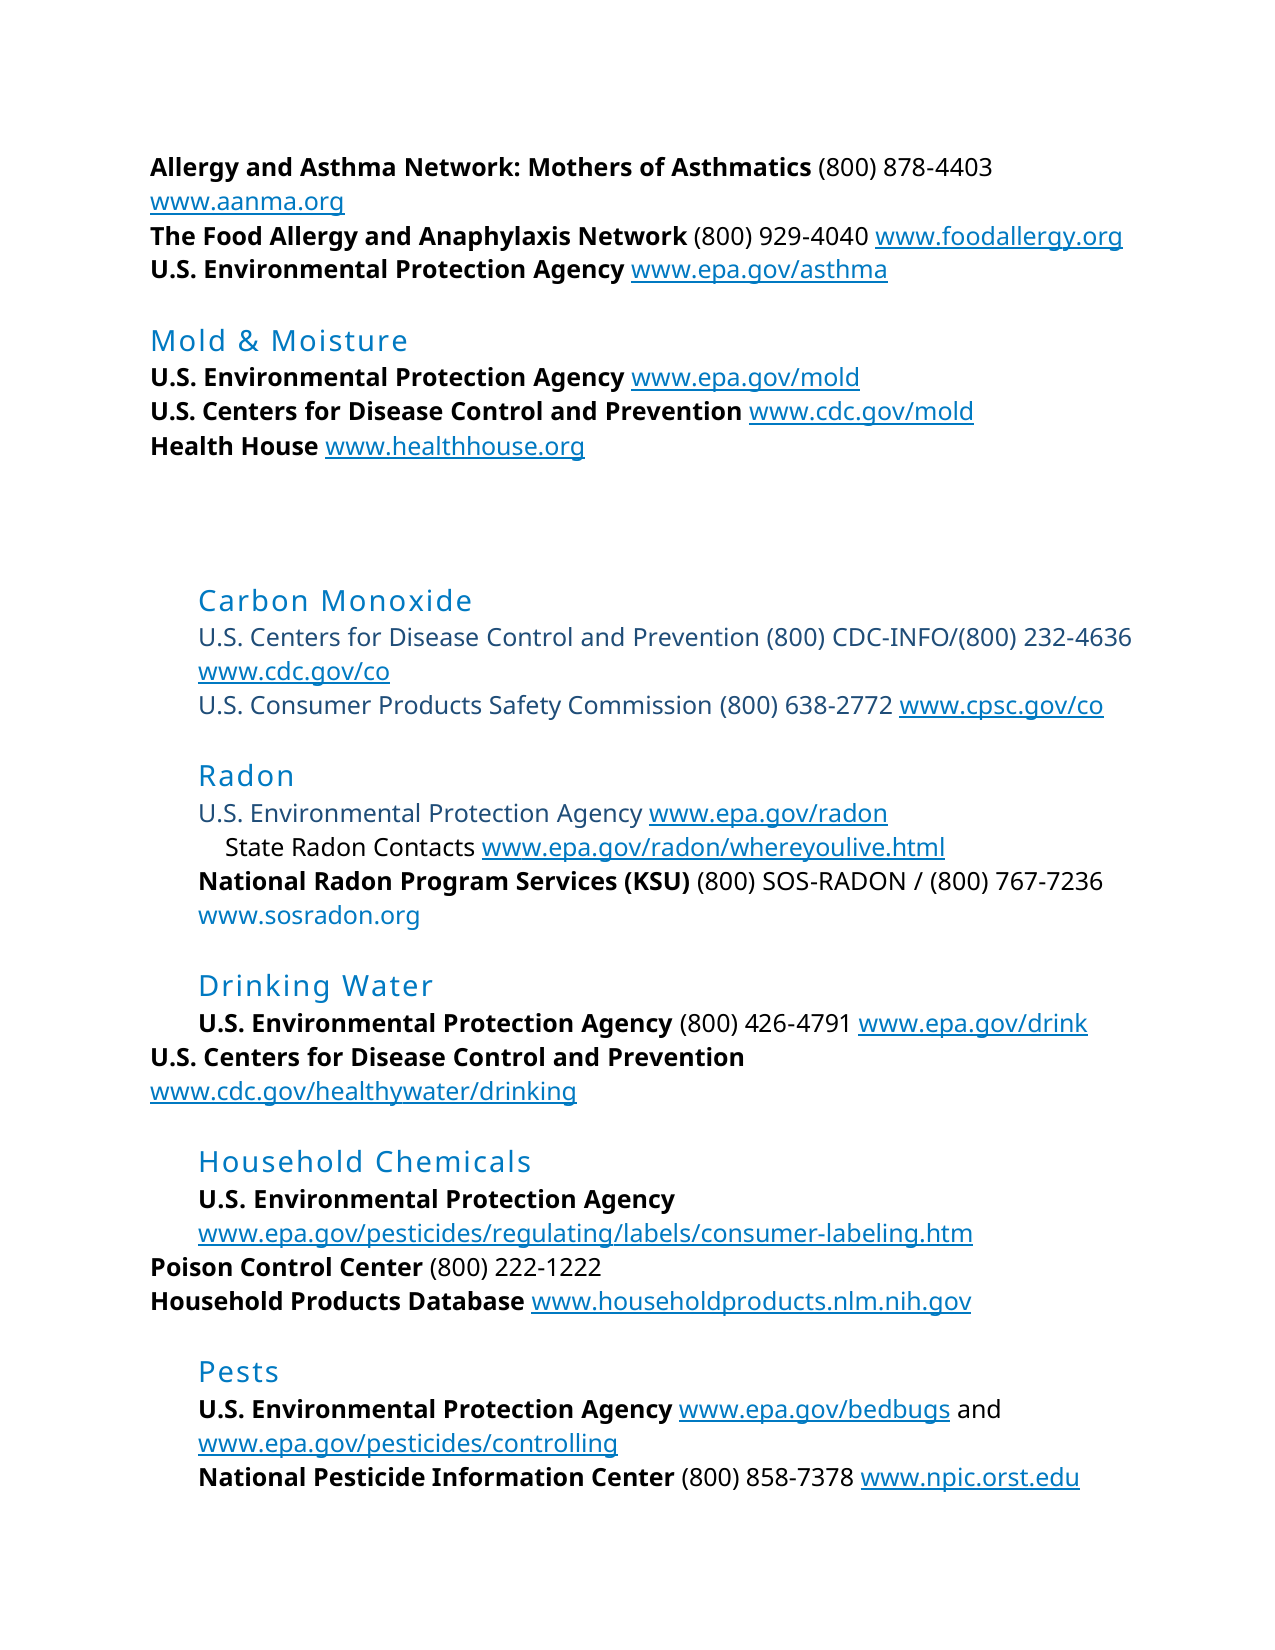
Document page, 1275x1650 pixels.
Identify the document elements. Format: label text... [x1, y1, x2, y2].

text Household Products Database www.householdproducts.nlm.nih.gov [150, 1283, 1125, 1318]
text U.S. Environmental Protection Agency www.epa.gov/mold [150, 360, 1125, 394]
text U.S. Centers for Disease Control and Prevention www.cdc.gov/mold [150, 394, 1125, 428]
text Mold & Moisture [150, 320, 1125, 360]
text The Food Allergy and Anaphylaxis Network (800) 929-4040 www.foodallergy.org [150, 218, 1125, 252]
subtitle Carbon Monoxide [198, 580, 970, 619]
text U.S. Environmental Protection Agency (800) 426-4791 www.epa.gov/drink [198, 1005, 1200, 1039]
text National Radon Program Services (KSU) (800) SOS-RADON / (800) 767-7236 www.sosradon.org [198, 863, 1200, 932]
subtitle U.S. Centers for Disease Control and Prevention (800) CDC-INFO/(800) 232-4636 www.cdc.gov/co [198, 619, 1209, 688]
text U.S. Environmental Protection Agency www.epa.gov/pesticides/regulating/labels/consumer-labeling.htm [198, 1181, 1275, 1249]
text National Pesticide Information Center (800) 858-7378 www.npic.orst.edu [198, 1459, 1200, 1493]
text Poison Control Center (800) 222-1222 [150, 1249, 1125, 1283]
text U.S. Centers for Disease Control and Prevention www.cdc.gov/healthywater/drinking [150, 1039, 1125, 1108]
text Health House www.healthhouse.org [150, 428, 1125, 462]
text U.S. Environmental Protection Agency www.epa.gov/asthma [150, 252, 1125, 286]
subtitle U.S. Environmental Protection Agency www.epa.gov/radon [198, 795, 970, 829]
text Pests [198, 1352, 1200, 1391]
subtitle U.S. Consumer Products Safety Commission (800) 638-2772 www.cpsc.gov/co [198, 688, 1237, 722]
subtitle Radon [198, 756, 970, 795]
text State Radon Contacts www.epa.gov/radon/whereyoulive.html [150, 829, 1125, 863]
text Allergy and Asthma Network: Mothers of Asthmatics (800) 878-4403 www.aanma.org [150, 150, 1125, 218]
text Drinking Water [198, 966, 1200, 1005]
text Household Chemicals [198, 1142, 1200, 1181]
text U.S. Environmental Protection Agency www.epa.gov/bedbugs and www.epa.gov/pesticides/controlling [198, 1391, 1200, 1459]
